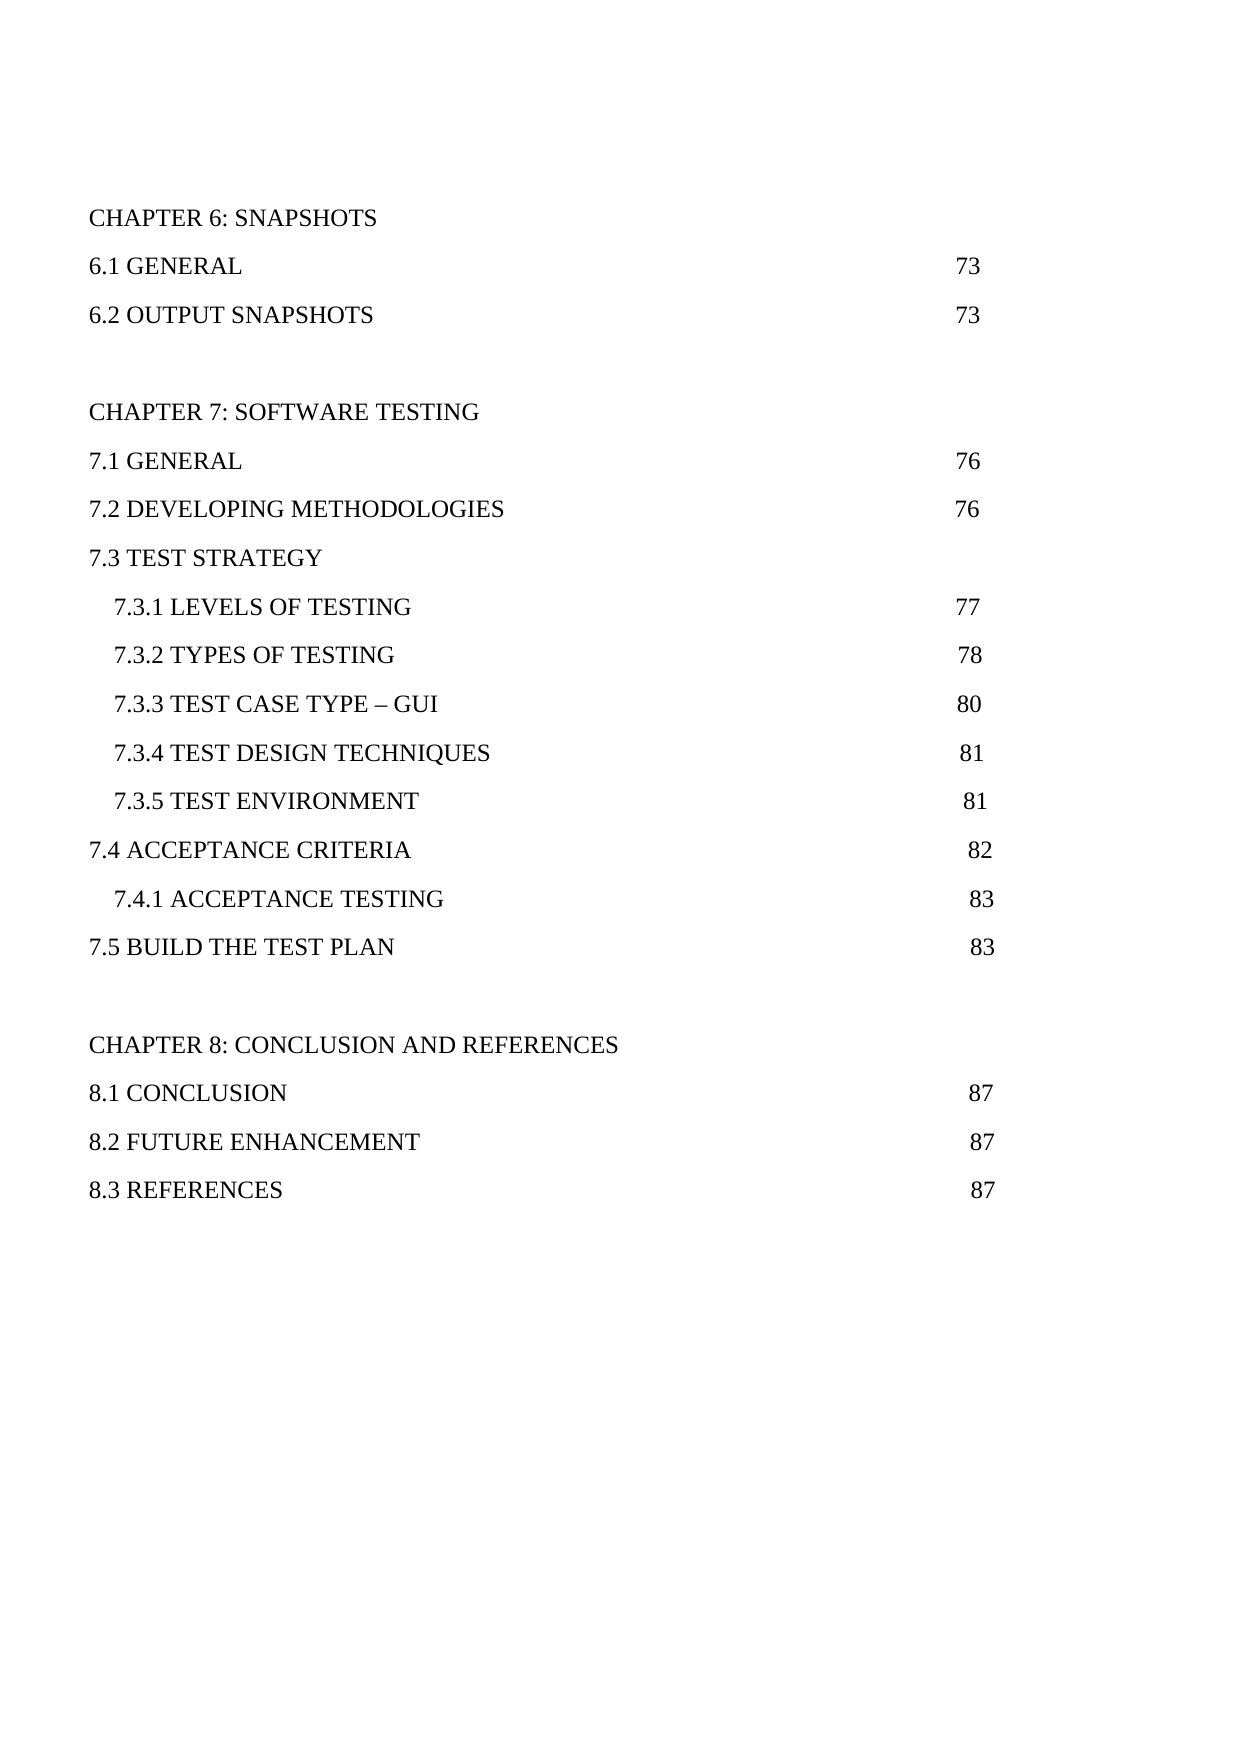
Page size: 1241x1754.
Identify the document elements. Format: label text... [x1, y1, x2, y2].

text 7.4.1 ACCEPTANCE TESTING 83 [89, 884, 1139, 912]
text 6.2 OUTPUT SNAPSHOTS 73 [89, 300, 1139, 329]
text 8.1 CONCLUSION 87 [89, 1078, 1139, 1107]
text 8.3 REFERENCES 87 [89, 1176, 1139, 1204]
text 7.3.2 TYPES OF TESTING 78 [89, 641, 1139, 669]
text 7.4 ACCEPTANCE CRITERIA 82 [89, 835, 1139, 864]
text 7.3.5 TEST ENVIRONMENT 81 [89, 786, 1139, 815]
text CHAPTER 7: SOFTWARE TESTING [89, 397, 1139, 426]
text 7.3.3 TEST CASE TYPE – GUI 80 [89, 689, 1139, 718]
text CHAPTER 6: SNAPSHOTS [89, 203, 1139, 231]
text 7.3 TEST STRATEGY [89, 543, 1139, 572]
text 8.2 FUTURE ENHANCEMENT 87 [89, 1127, 1139, 1156]
text 7.1 GENERAL 76 [89, 446, 1139, 475]
text 7.3.4 TEST DESIGN TECHNIQUES 81 [89, 738, 1139, 767]
text 7.3.1 LEVELS OF TESTING 77 [89, 592, 1139, 621]
text CHAPTER 8: CONCLUSION AND REFERENCES [89, 1030, 1139, 1058]
text 7.2 DEVELOPING METHODOLOGIES 76 [89, 494, 1139, 523]
text 7.5 BUILD THE TEST PLAN 83 [89, 932, 1139, 961]
text 6.1 GENERAL 73 [89, 251, 1139, 280]
